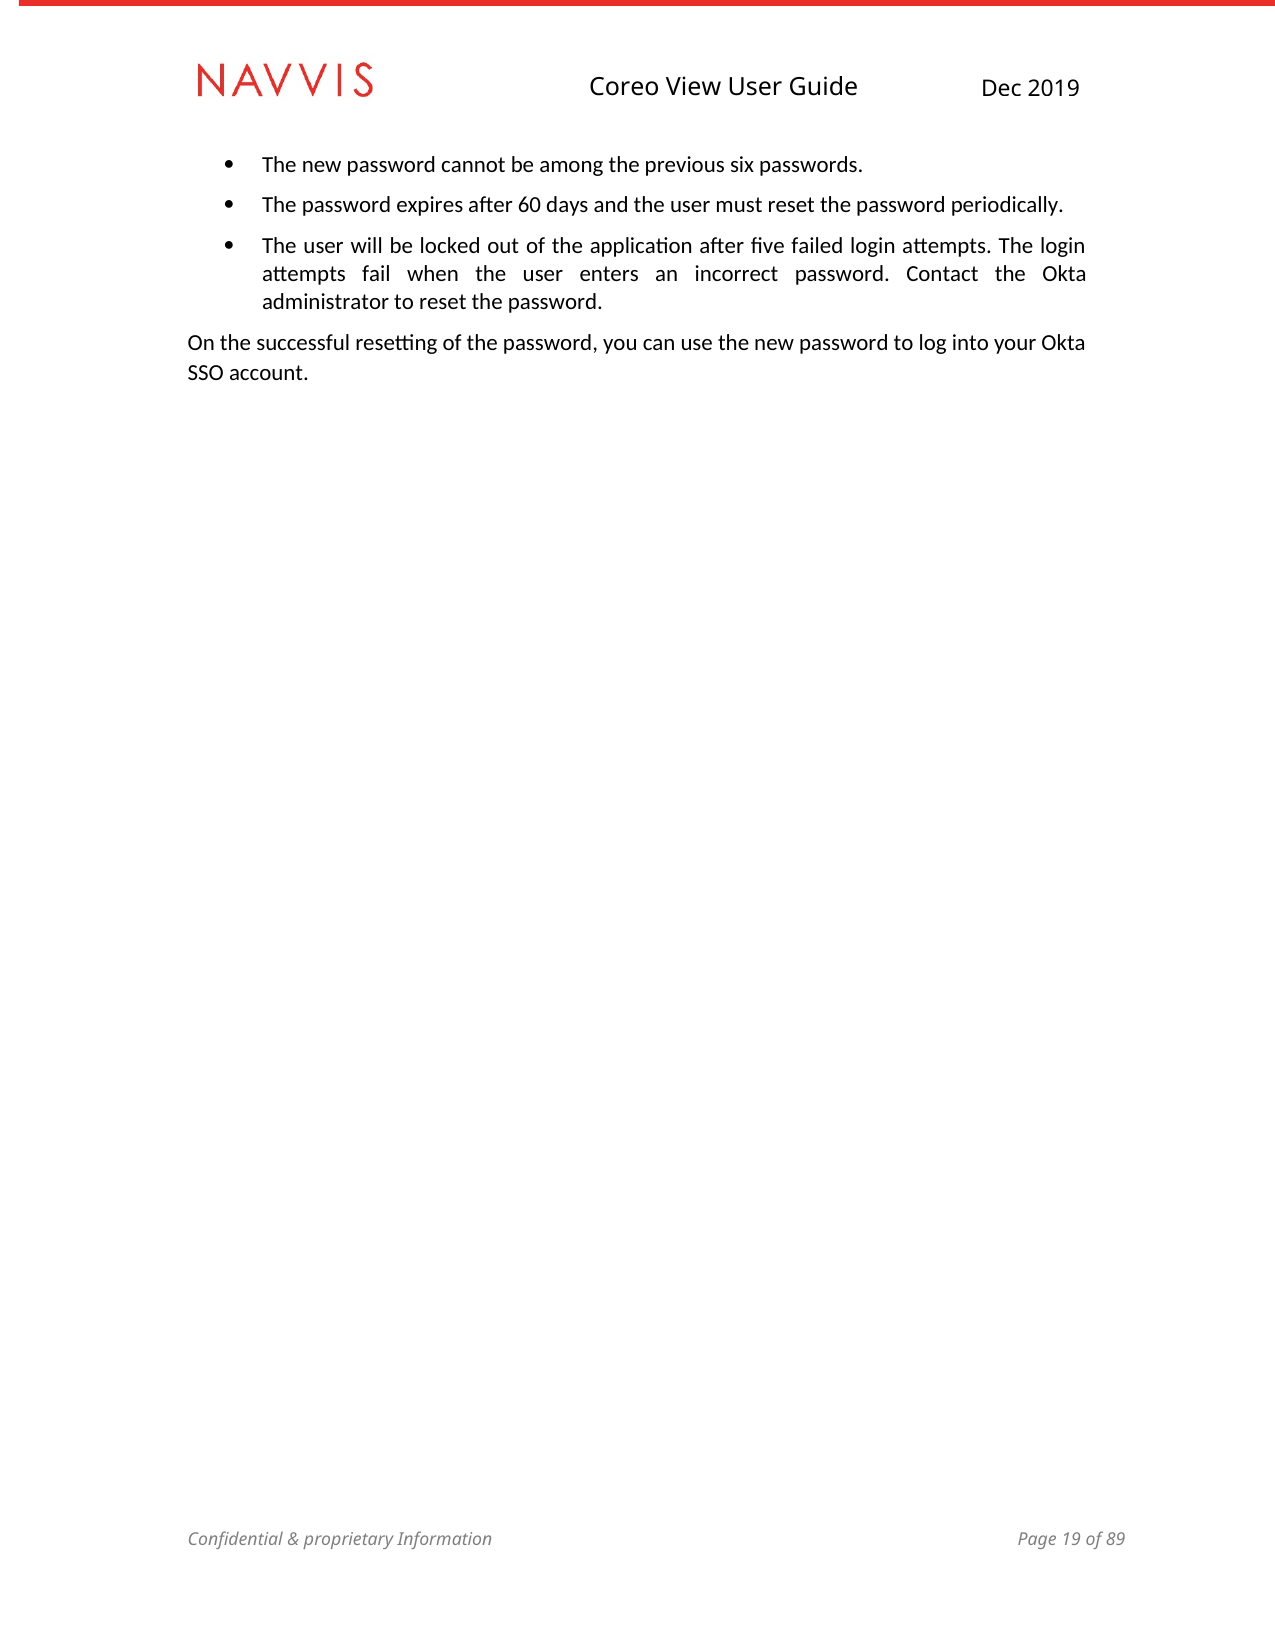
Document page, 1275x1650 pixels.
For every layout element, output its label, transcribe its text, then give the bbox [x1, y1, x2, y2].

list The user will be locked out of the application after five failed login attempts. The login attempts fail when the user enters an incorrect password. Contact the Okta administrator to reset the password. [225, 231, 1087, 315]
list The password expires after 60 days and the user must reset the password periodically. [225, 191, 1087, 218]
list The new password cannot be among the previous six passwords. [225, 150, 1087, 178]
text On the successful resetting of the password, you can use the new password to log into your Okta SSO account. [187, 328, 1087, 386]
picture [187, 55, 383, 104]
